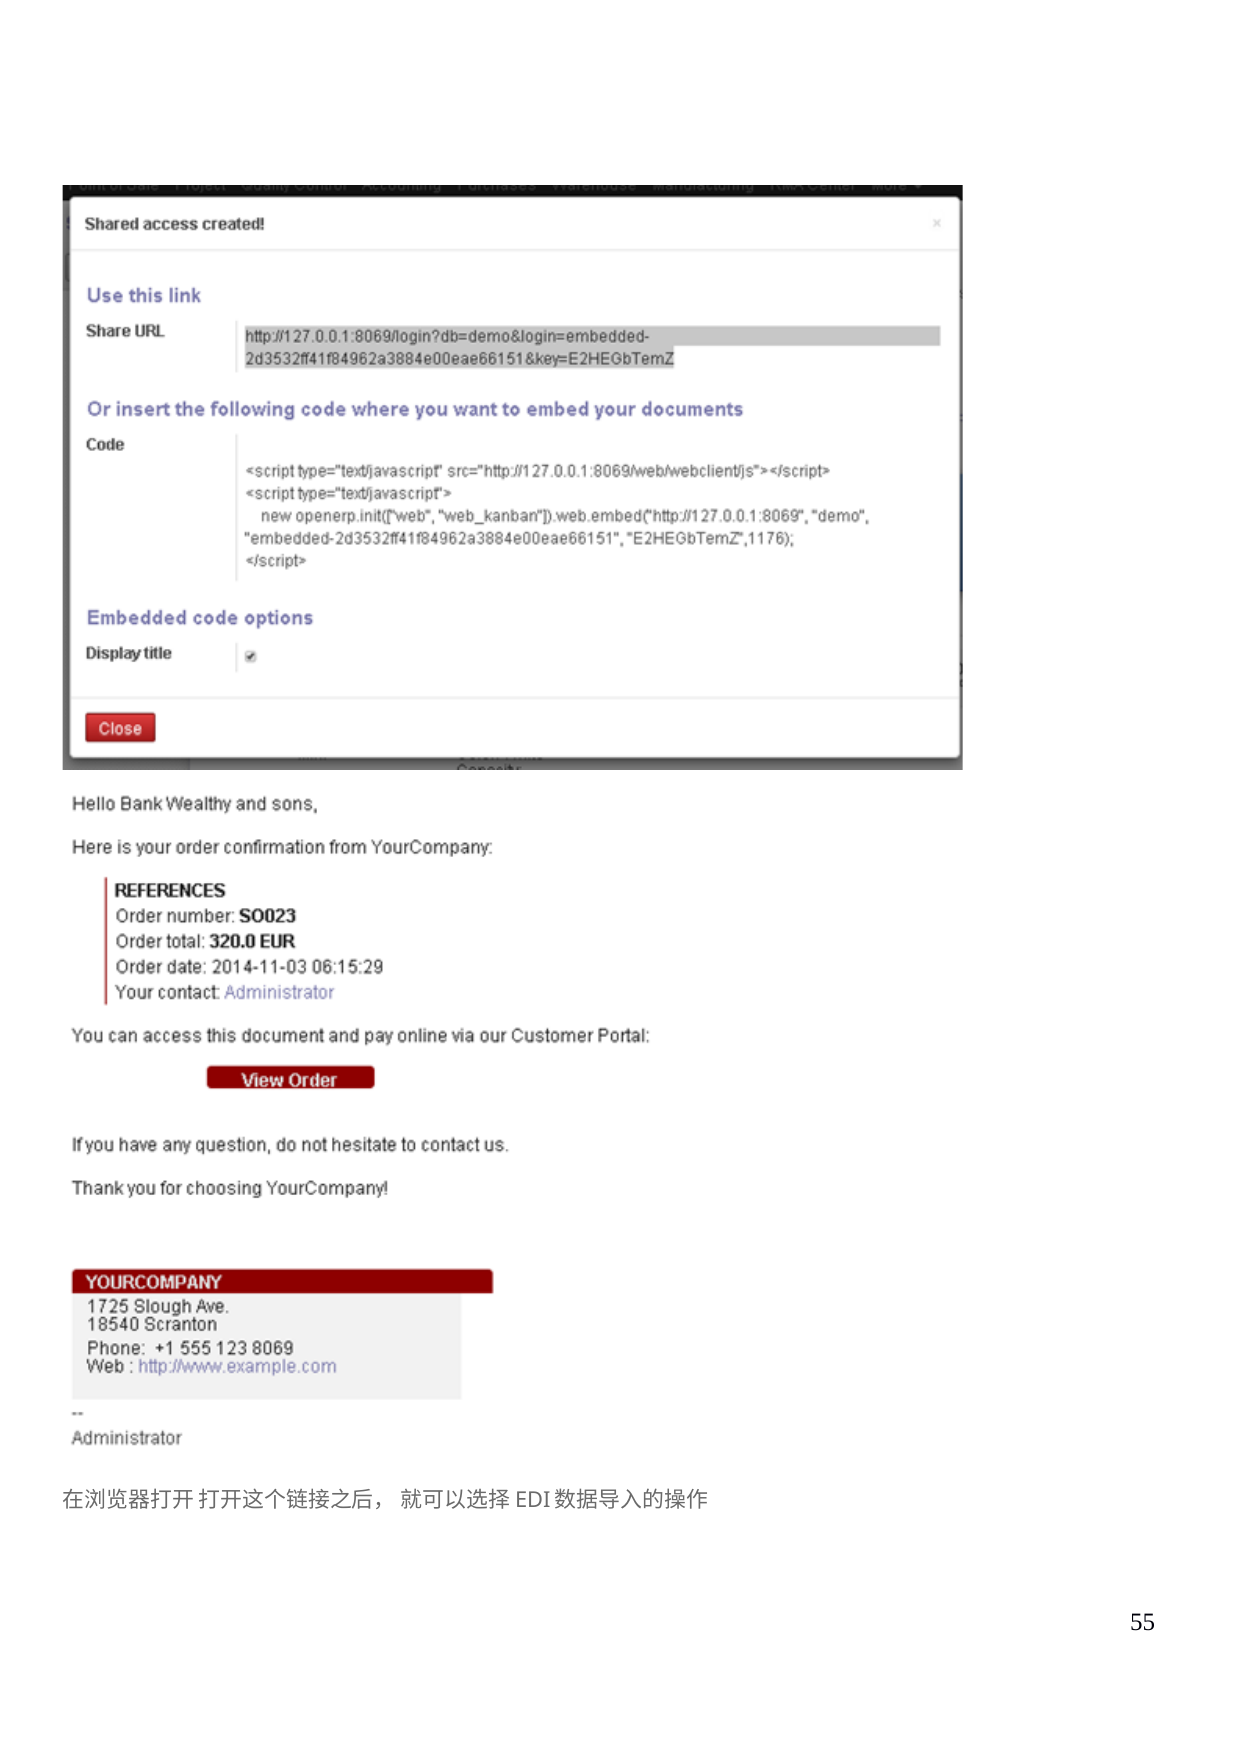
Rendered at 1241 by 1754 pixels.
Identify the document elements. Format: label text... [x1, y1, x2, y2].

picture [62, 185, 963, 770]
text 在浏览器打开 打开这个链接之后， 就可以选择 EDI数据导入的操作 [62, 1476, 1155, 1513]
picture [62, 785, 963, 1461]
